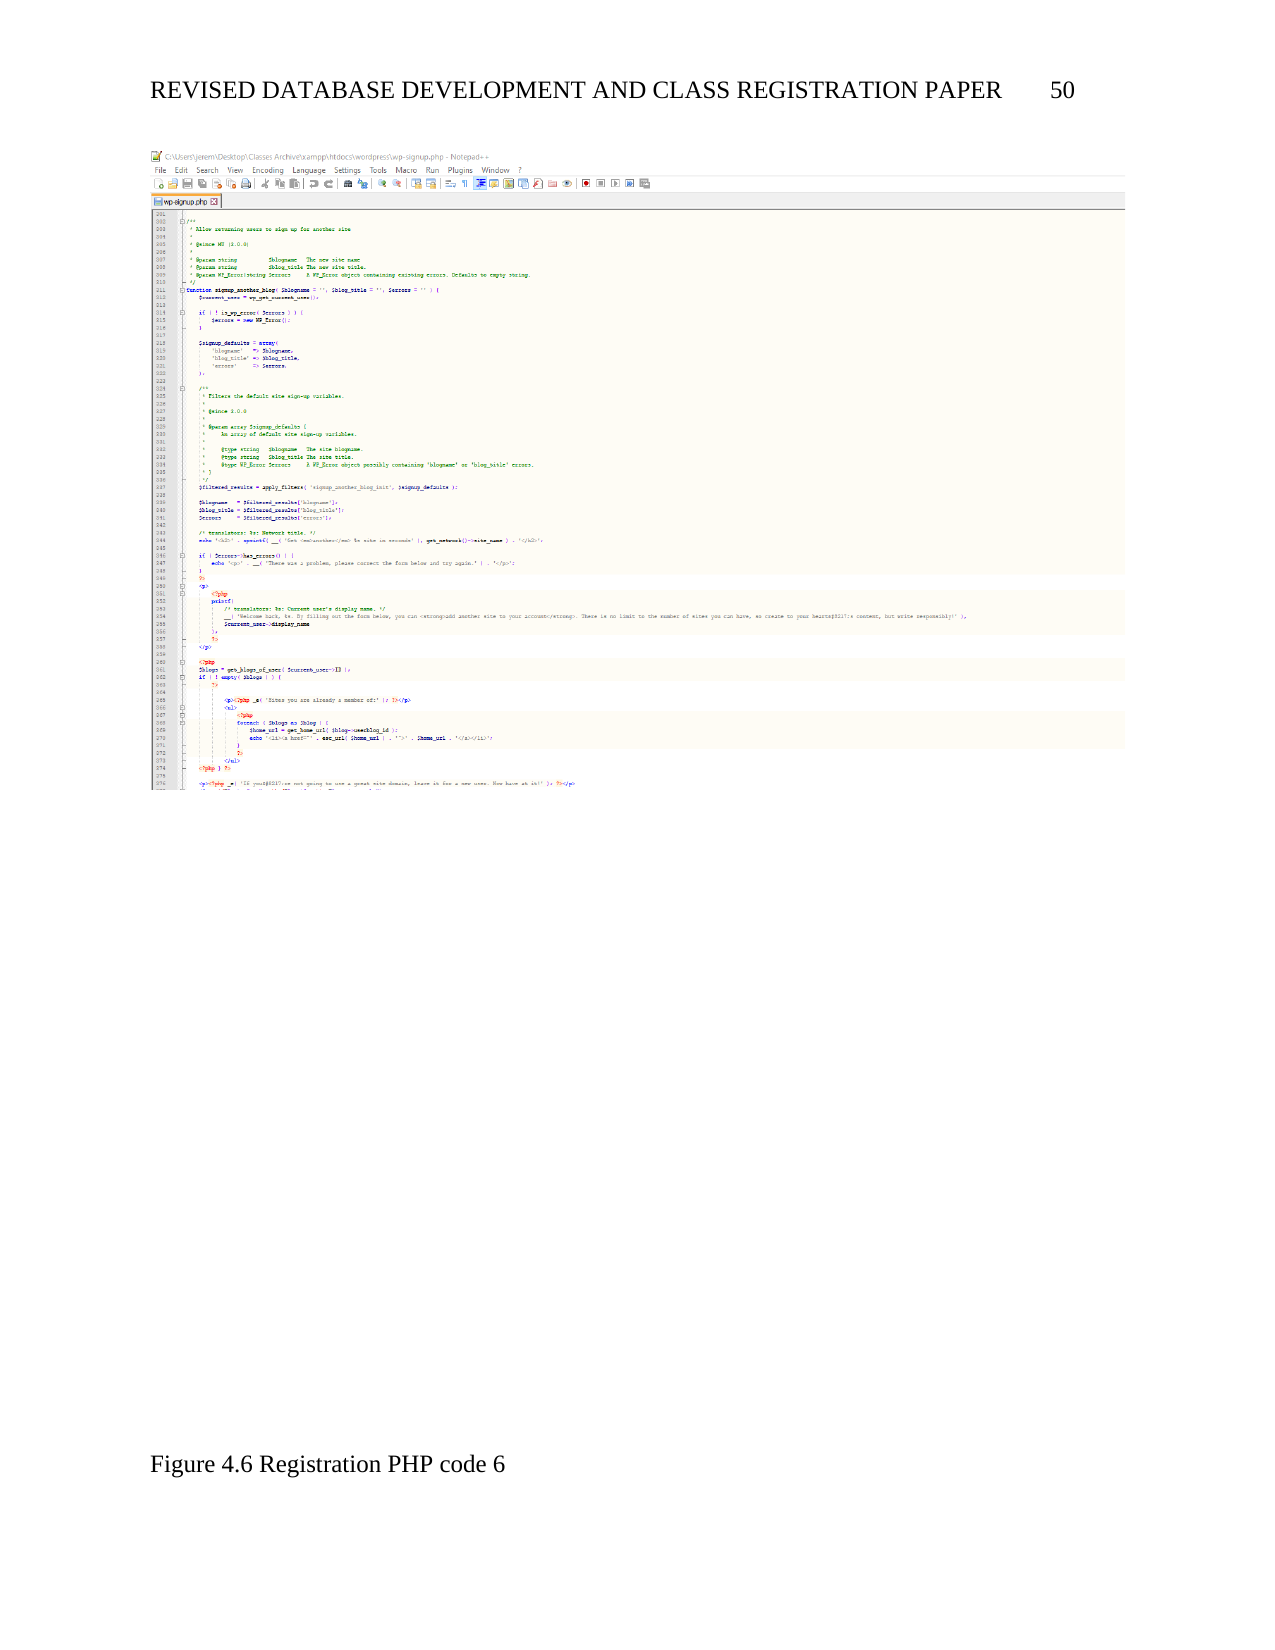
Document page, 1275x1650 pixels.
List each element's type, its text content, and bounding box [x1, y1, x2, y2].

text Figure 4.6 Registration PHP code 6 [150, 1449, 1125, 1477]
picture [150, 150, 1125, 790]
